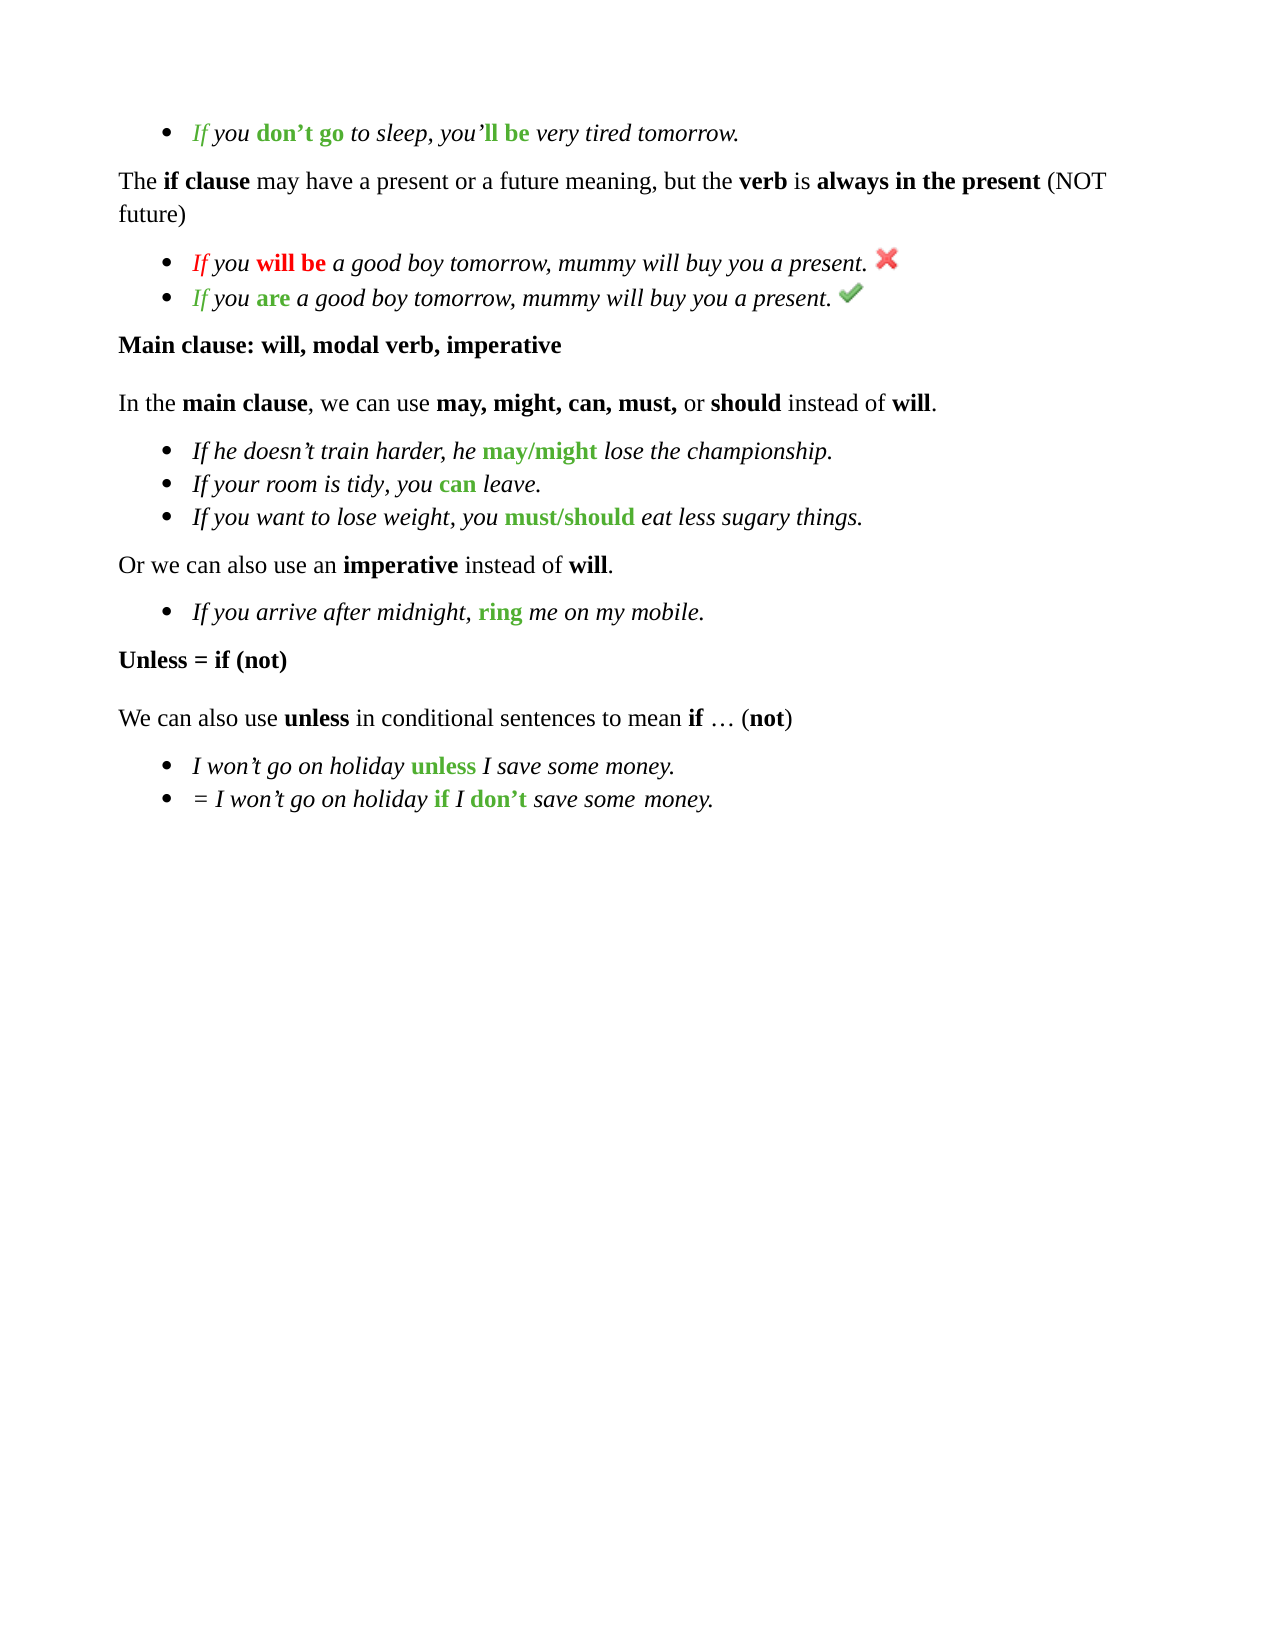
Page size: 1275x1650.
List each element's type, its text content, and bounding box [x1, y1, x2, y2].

list If you are a good boy tomorrow, mummy will buy you a present. [162, 281, 1157, 311]
list I won’t go on holiday unless I save some money. [162, 751, 1157, 779]
list = I won’t go on holiday if I don’t save some money. [162, 784, 1157, 813]
picture [874, 246, 900, 272]
text The if clause may have a present or a future meaning, but the verb is always in the present (NOT future) [118, 166, 1157, 227]
text In the main clause, we can use may, might, can, must, or should instead of will. [118, 388, 1157, 417]
list If your room is tidy, you can leave. [162, 469, 1157, 498]
text Or we can also use an imperative instead of will. [118, 550, 1157, 578]
list If you don’t go to sleep, you’ll be very tired tomorrow. [162, 118, 1157, 147]
picture [838, 281, 864, 306]
list If you will be a good boy tomorrow, mummy will buy you a present. [162, 246, 1157, 277]
text We can also use unless in conditional sentences to mean if … (not) [118, 703, 1157, 732]
list If he doesn’t train harder, he may/might lose the championship. [162, 436, 1157, 465]
list If you want to lose weight, you must/should eat less sugary things. [162, 502, 1157, 531]
list If you arrive after midnight, ring me on my mobile. [162, 597, 1157, 626]
subtitle Main clause: will, modal verb, imperative [118, 330, 1157, 359]
subtitle Unless = if (not) [118, 645, 1157, 674]
